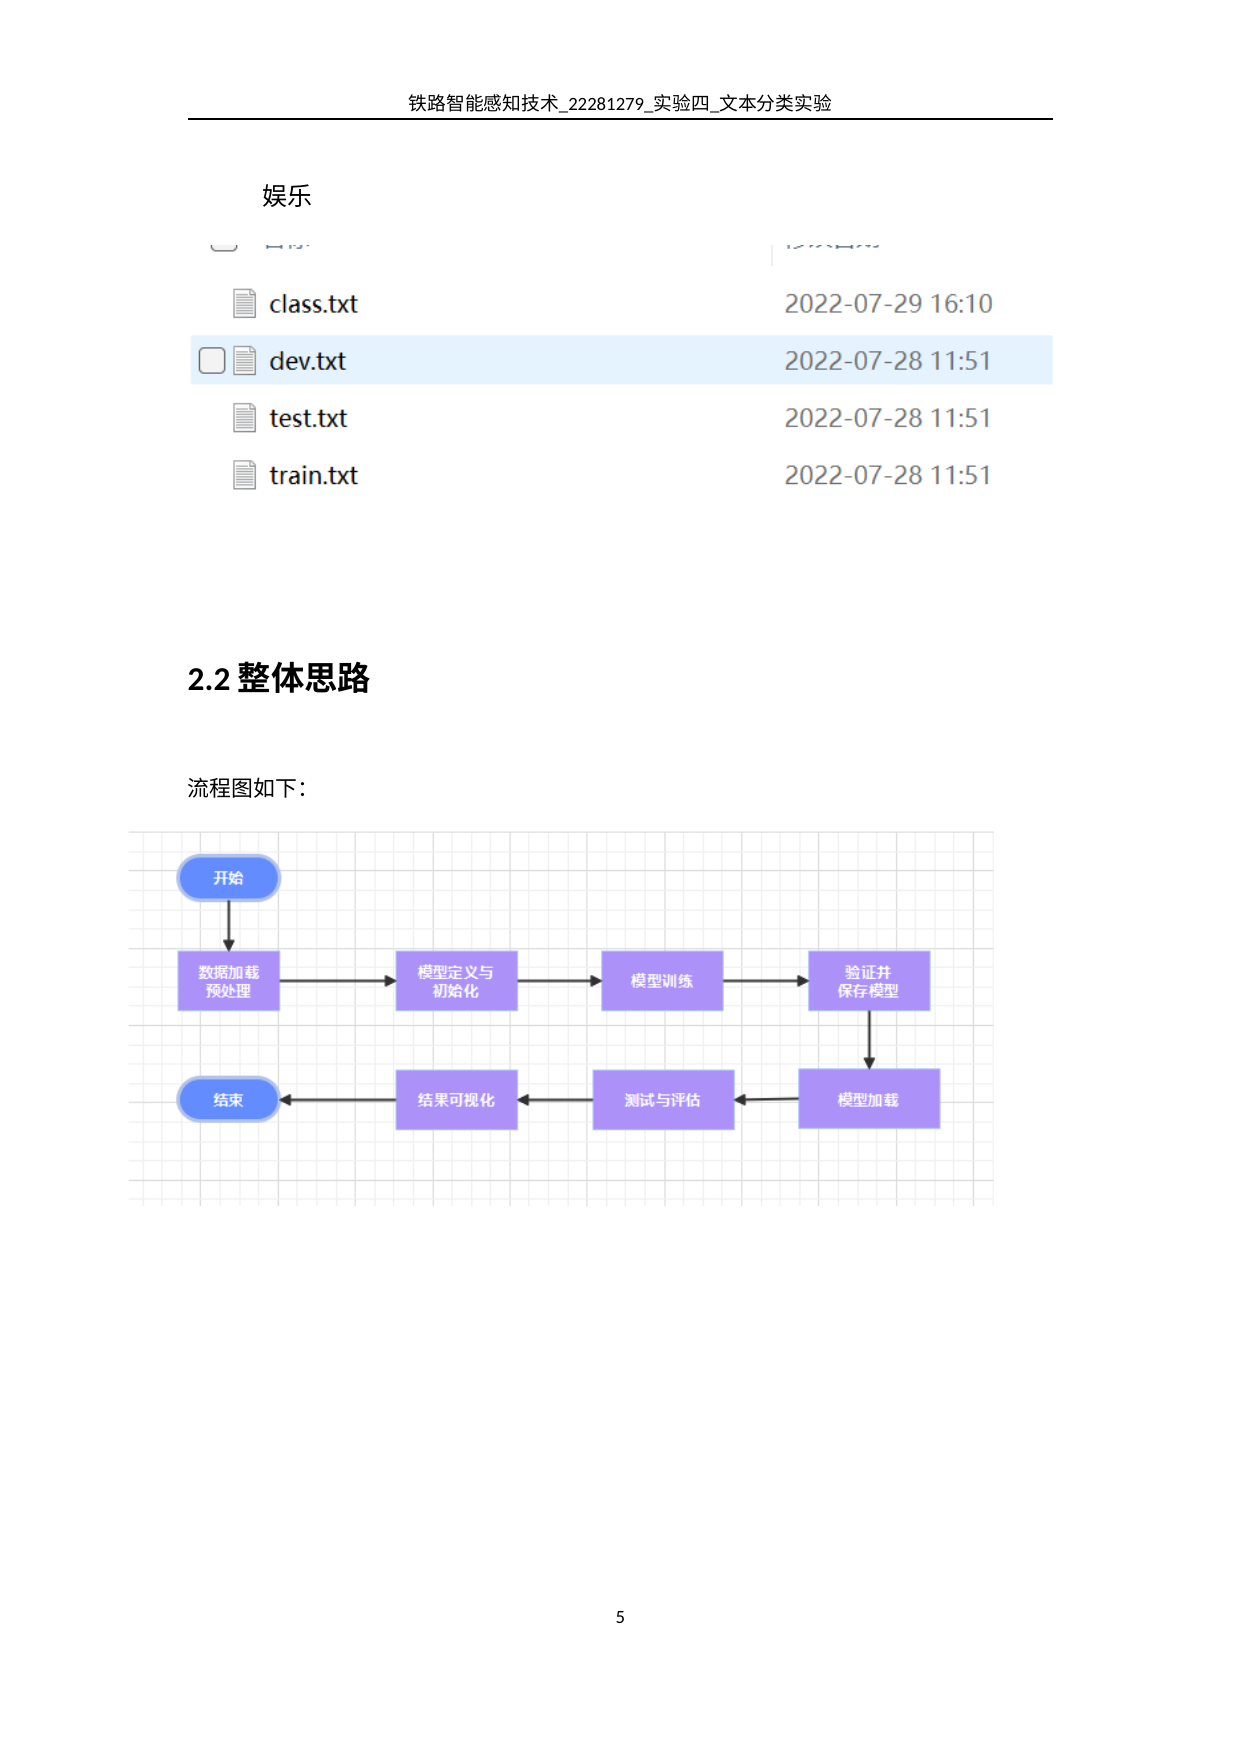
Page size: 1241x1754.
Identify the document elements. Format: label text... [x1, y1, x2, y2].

text 流程图如下： [187, 770, 1053, 803]
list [225, 162, 1053, 227]
subtitle 2.2 整体思路 [187, 643, 1053, 708]
picture [187, 245, 1053, 588]
picture [128, 818, 994, 1206]
